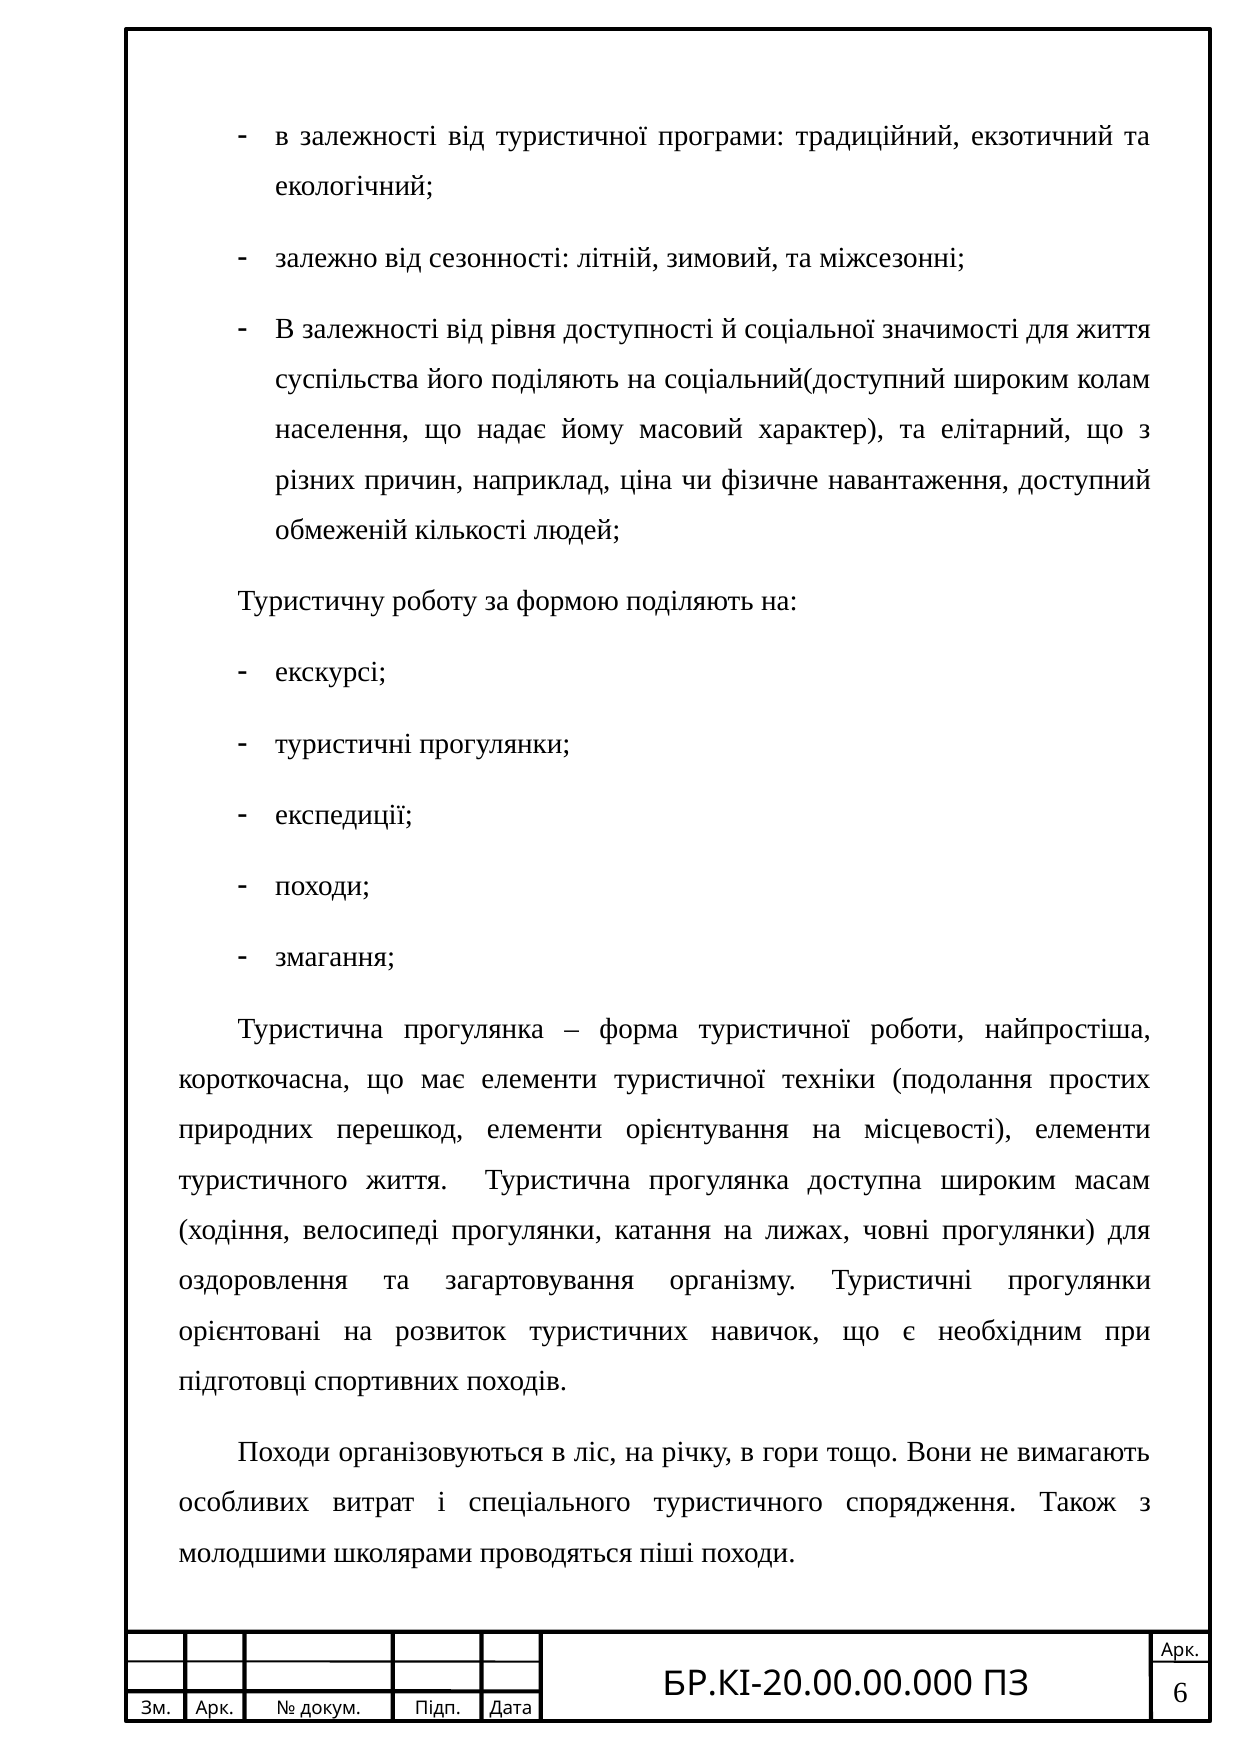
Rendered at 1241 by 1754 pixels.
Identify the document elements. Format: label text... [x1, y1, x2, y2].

list В залежності від рівня доступності й соціальної значимості для життя суспільства його поділяють на соціальний(доступний широким колам населення, що надає йому масовий характер), та елітарний, що з різних причин, наприклад, ціна чи фізичне навантаження, доступний обмеженій кількості людей; [237, 311, 1152, 546]
list змагання; [237, 939, 1152, 973]
list в залежності від туристичної програми: традиційний, екзотичний та екологічний; [237, 118, 1152, 202]
text Туристична прогулянка – форма туристичної роботи, найпростіша, короткочасна, що має елементи туристичної техніки (подолання простих природних перешкод, елементи орієнтування на місцевості), елементи туристичного життя. Туристична прогулянка доступна широким масам (ходіння, велосипеді прогулянки, катання на лижах, човні прогулянки) для оздоровлення та загартовування організму. Туристичні прогулянки орієнтовані на розвиток туристичних навичок, що є необхідним при підготовці спортивних походів. [178, 1011, 1152, 1397]
list екскурсі; [237, 654, 1152, 688]
list експедиції; [237, 797, 1152, 831]
list походи; [237, 868, 1152, 902]
list туристичні прогулянки; [237, 726, 1152, 759]
text Походи організовуються в ліс, на річку, в гори тощо. Вони не вимагають особливих витрат і спеціального туристичного спорядження. Також з молодшими школярами проводяться піші походи. [178, 1434, 1152, 1568]
list залежно від сезонності: літній, зимовий, та міжсезонні; [237, 240, 1152, 273]
text Туристичну роботу за формою поділяють на: [178, 583, 1152, 617]
